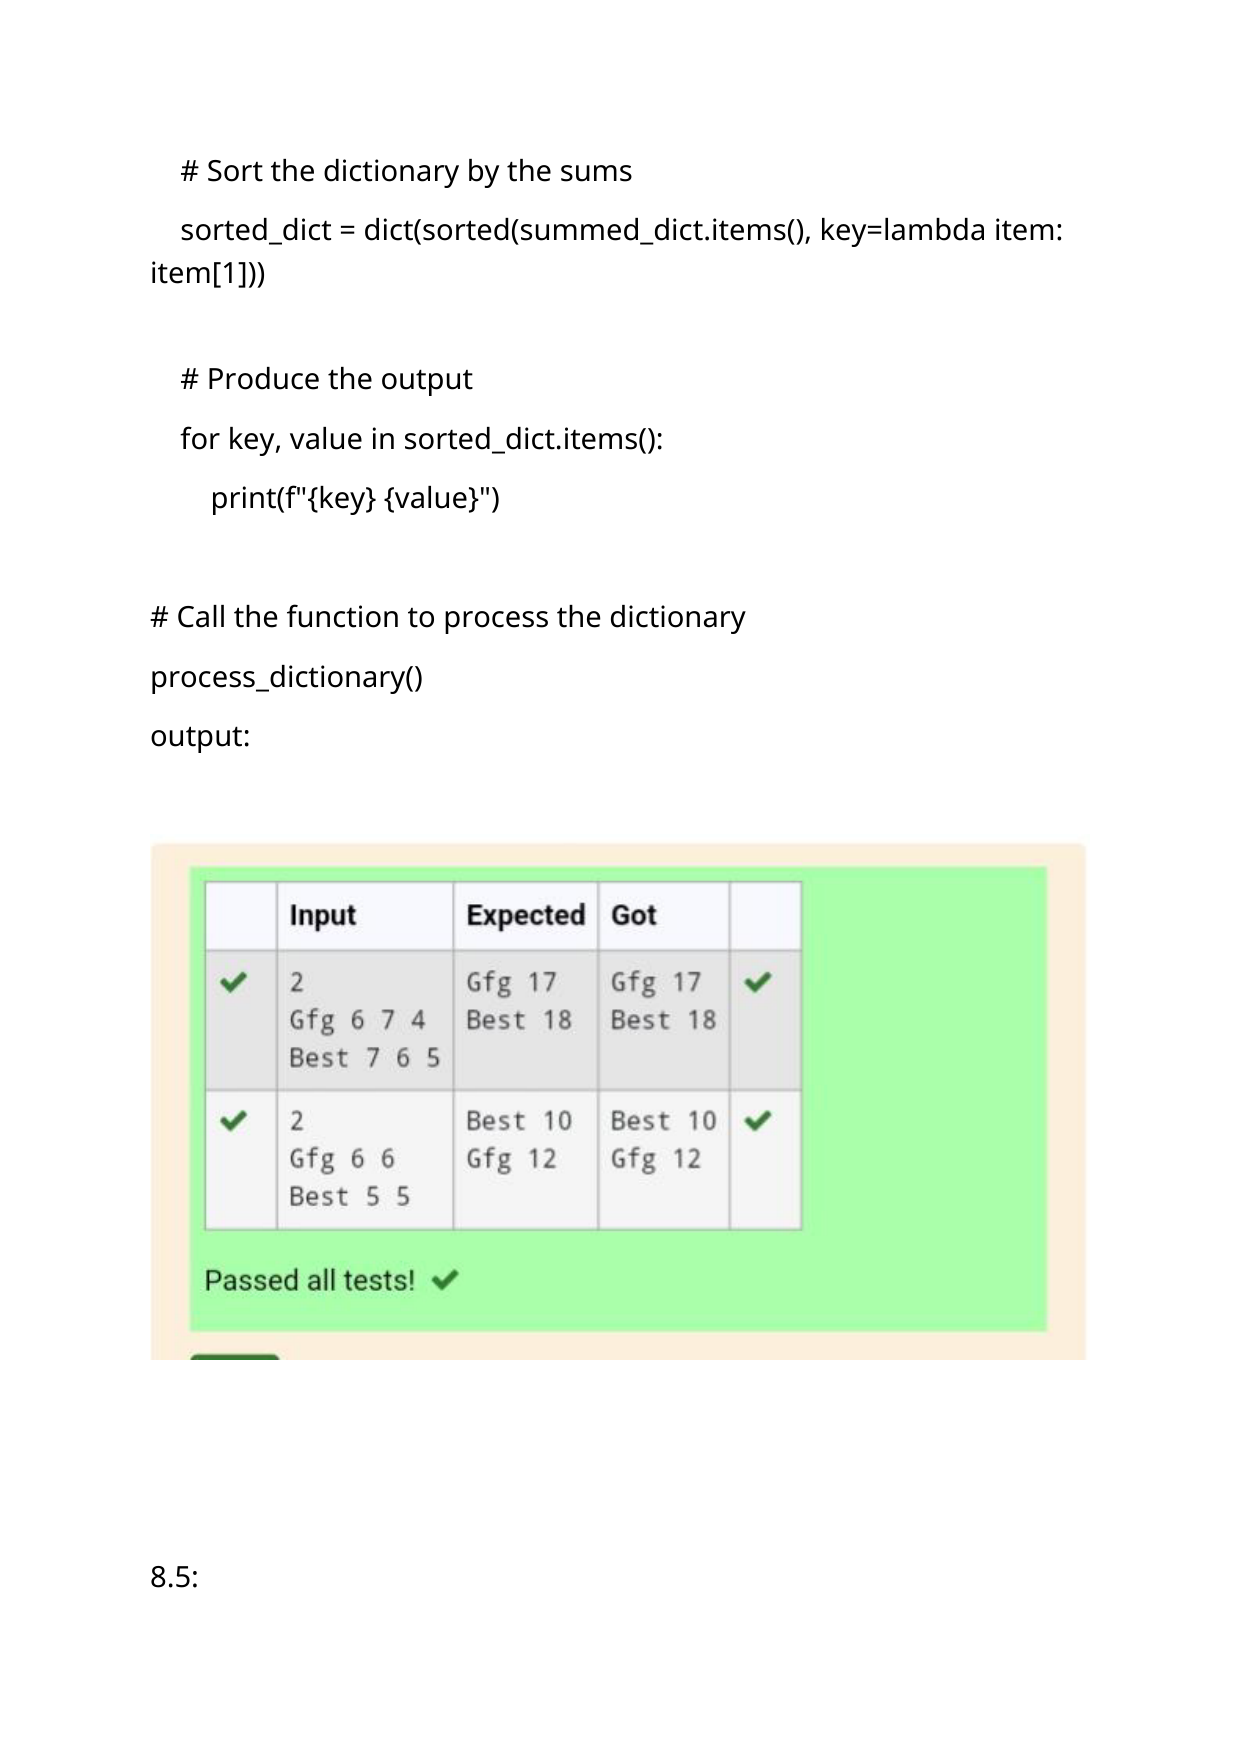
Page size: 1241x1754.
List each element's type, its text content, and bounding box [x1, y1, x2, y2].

text # Produce the output [150, 359, 1090, 398]
text # Call the function to process the dictionary [150, 597, 1090, 636]
text output: [150, 716, 1090, 755]
text print(f"{key} {value}") [150, 478, 1090, 517]
text for key, value in sorted_dict.items(): [150, 418, 1090, 458]
picture [150, 834, 1090, 1360]
text 8.5: [150, 1557, 1090, 1596]
text # Sort the dictionary by the sums [150, 150, 1090, 190]
text sorted_dict = dict(sorted(summed_dict.items(), key=lambda item: item[1])) [150, 209, 1090, 292]
text process_dictionary() [150, 656, 1090, 696]
